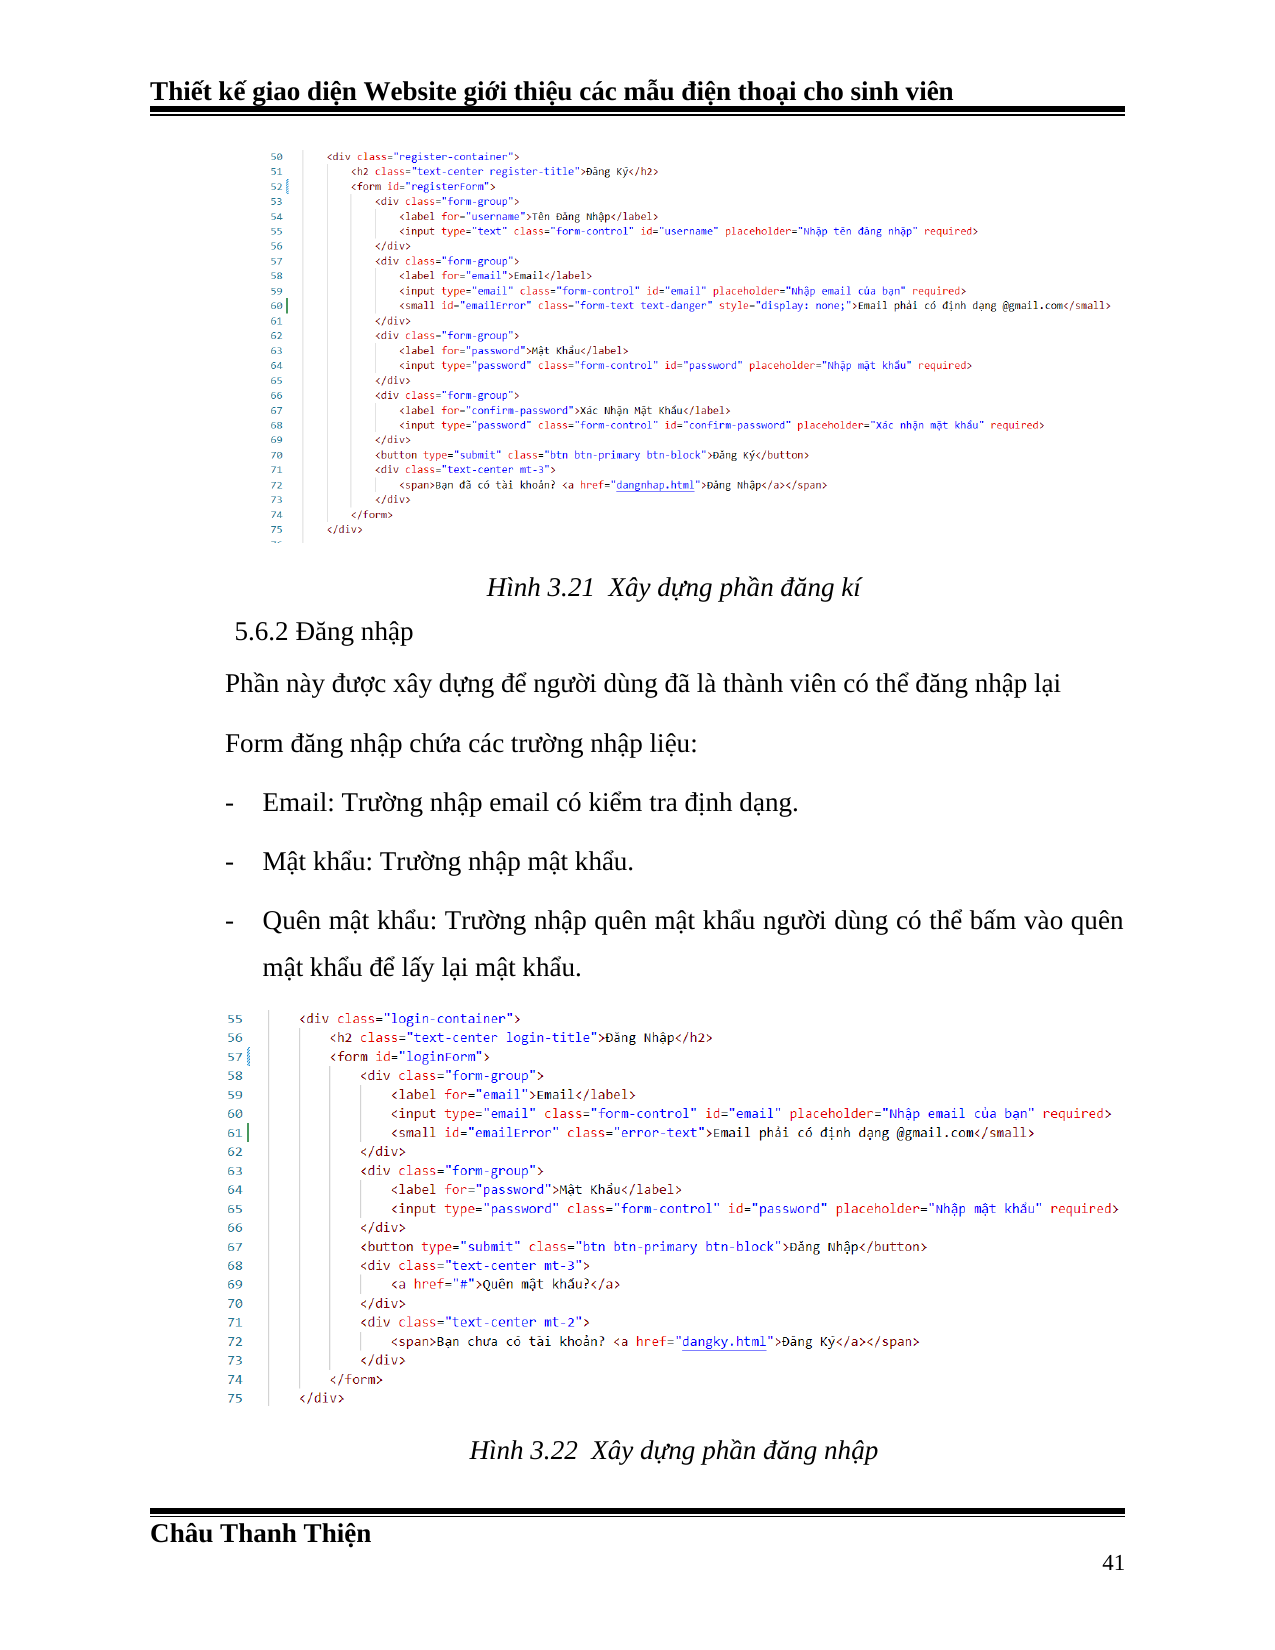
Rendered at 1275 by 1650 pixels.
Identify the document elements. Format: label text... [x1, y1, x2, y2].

text Hình 3.21 Xây dựng phần đăng kí [225, 571, 1125, 602]
picture [262, 150, 1128, 543]
list Mật khẩu: Trường nhập mật khẩu. [225, 845, 1125, 876]
picture [225, 1010, 1135, 1406]
text Form đăng nhập chứa các trường nhập liệu: [150, 727, 1125, 758]
text Hình 3.22 Xây dựng phần đăng nhập [225, 1434, 1125, 1465]
text Phần này được xây dựng để người dùng đã là thành viên có thể đăng nhập lại [150, 667, 1125, 699]
list Quên mật khẩu: Trường nhập quên mật khẩu người dùng có thể bấm vào quên mật khẩu để lấy lại mật khẩu. [225, 904, 1125, 982]
text Đăng nhập [234, 614, 1125, 646]
list Email: Trường nhập email có kiểm tra định dạng. [225, 786, 1125, 817]
